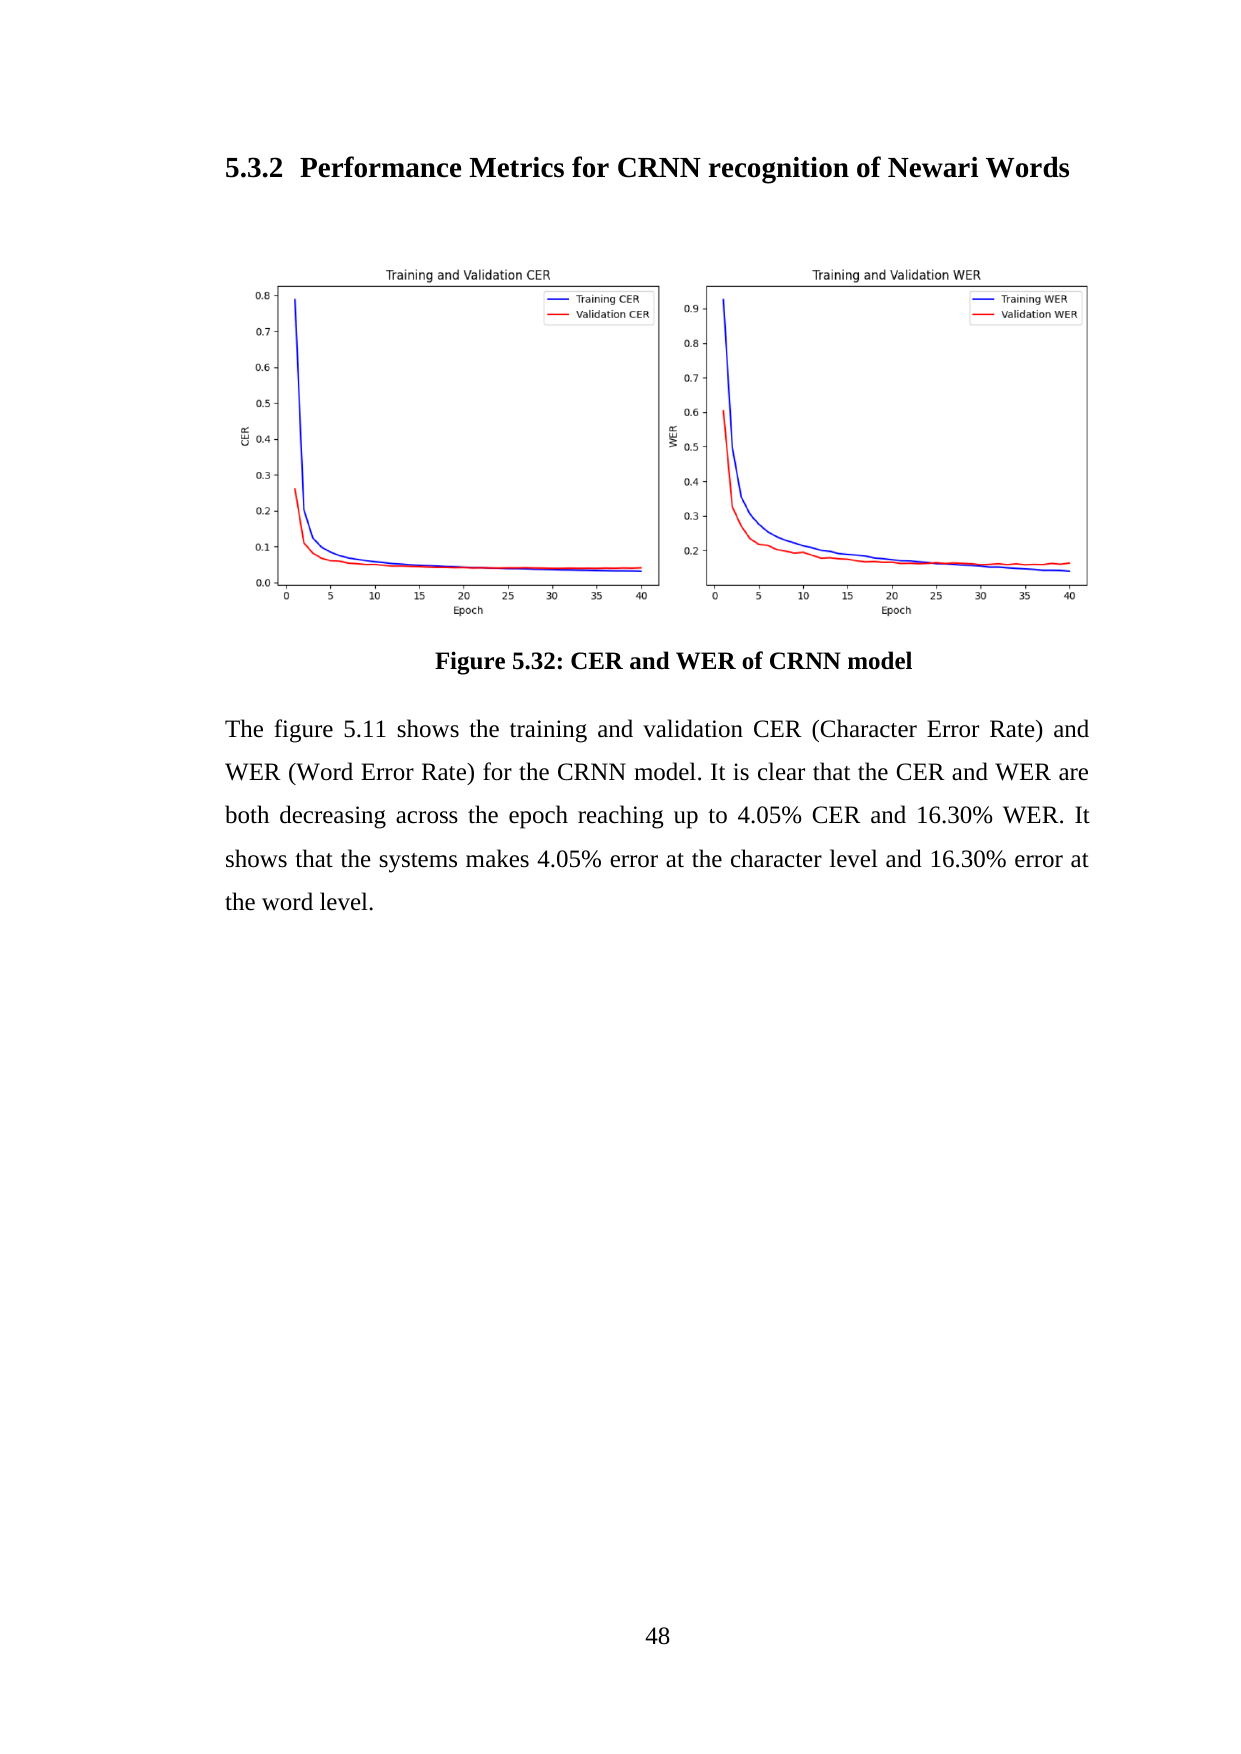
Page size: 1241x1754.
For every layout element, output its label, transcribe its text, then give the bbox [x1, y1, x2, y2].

picture [225, 259, 1091, 618]
list The figure 5.11 shows the training and validation CER (Character Error Rate) and WER (Word Error Rate) for the CRNN model. It is clear that the CER and WER are both decreasing across the epoch reaching up to 4.05% CER and 16.30% WER. It shows that the systems makes 4.05% error at the character level and 16.30% error at the word level. [225, 618, 1090, 916]
subtitle Performance Metrics for CRNN recognition of Newari Words [225, 150, 1090, 183]
